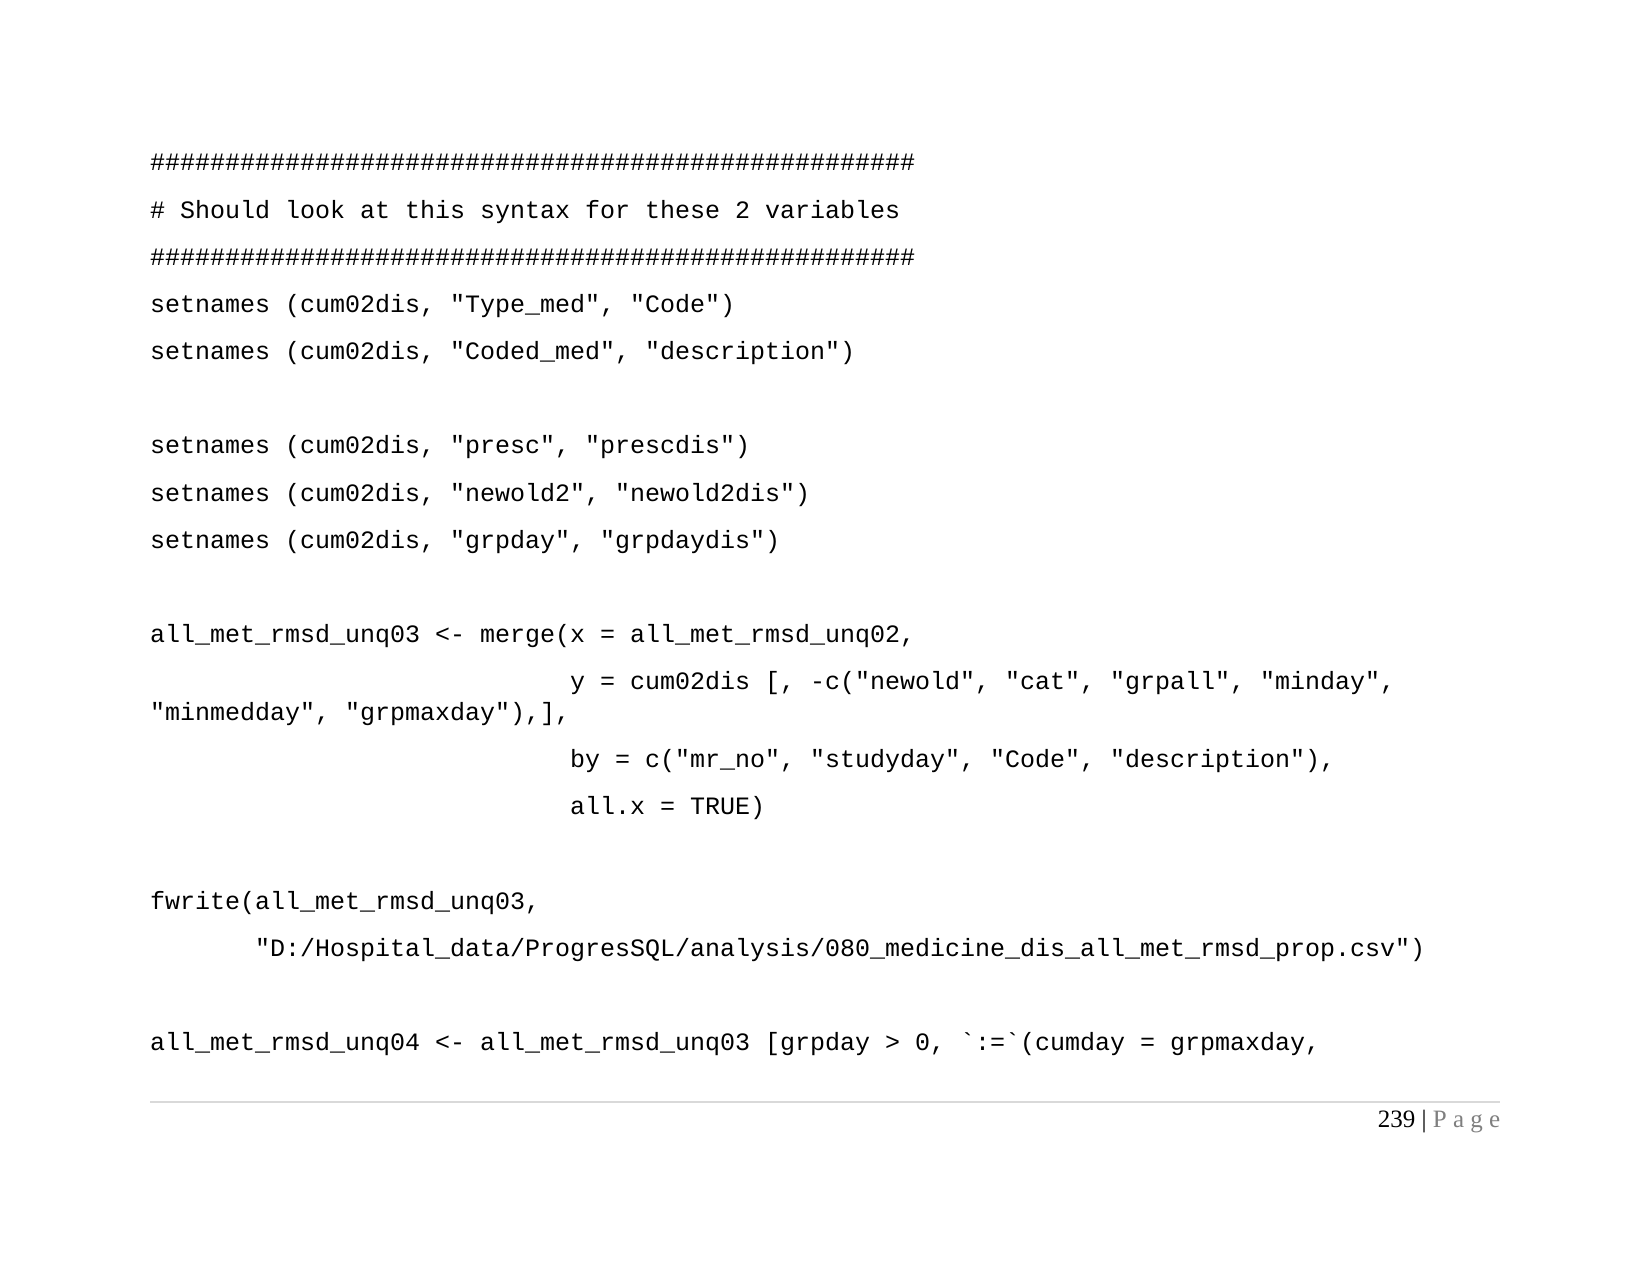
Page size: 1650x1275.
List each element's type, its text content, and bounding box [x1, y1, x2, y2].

text fwrite(all_met_rmsd_unq03, [150, 888, 1500, 917]
text y = cum02dis [, -c("newold", "cat", "grpall", "minday", "minmedday", "grpmaxday"),], [150, 669, 1500, 728]
text setnames (cum02dis, "Coded_med", "description") [150, 339, 1500, 367]
text all_met_rmsd_unq04 <- all_met_rmsd_unq03 [grpday > 0, `:=`(cumday = grpmaxday, [150, 1030, 1500, 1058]
text by = c("mr_no", "studyday", "Code", "description"), [150, 747, 1500, 775]
text # Should look at this syntax for these 2 variables [150, 197, 1500, 226]
text ################################################### [150, 244, 1500, 273]
text setnames (cum02dis, "grpday", "grpdaydis") [150, 527, 1500, 556]
text setnames (cum02dis, "Type_med", "Code") [150, 292, 1500, 320]
text "D:/Hospital_data/ProgresSQL/analysis/080_medicine_dis_all_met_rmsd_prop.csv") [150, 936, 1500, 964]
text all.x = TRUE) [150, 794, 1500, 822]
text ################################################### [150, 150, 1500, 178]
text setnames (cum02dis, "presc", "prescdis") [150, 433, 1500, 461]
text all_met_rmsd_unq03 <- merge(x = all_met_rmsd_unq02, [150, 622, 1500, 650]
text setnames (cum02dis, "newold2", "newold2dis") [150, 480, 1500, 509]
